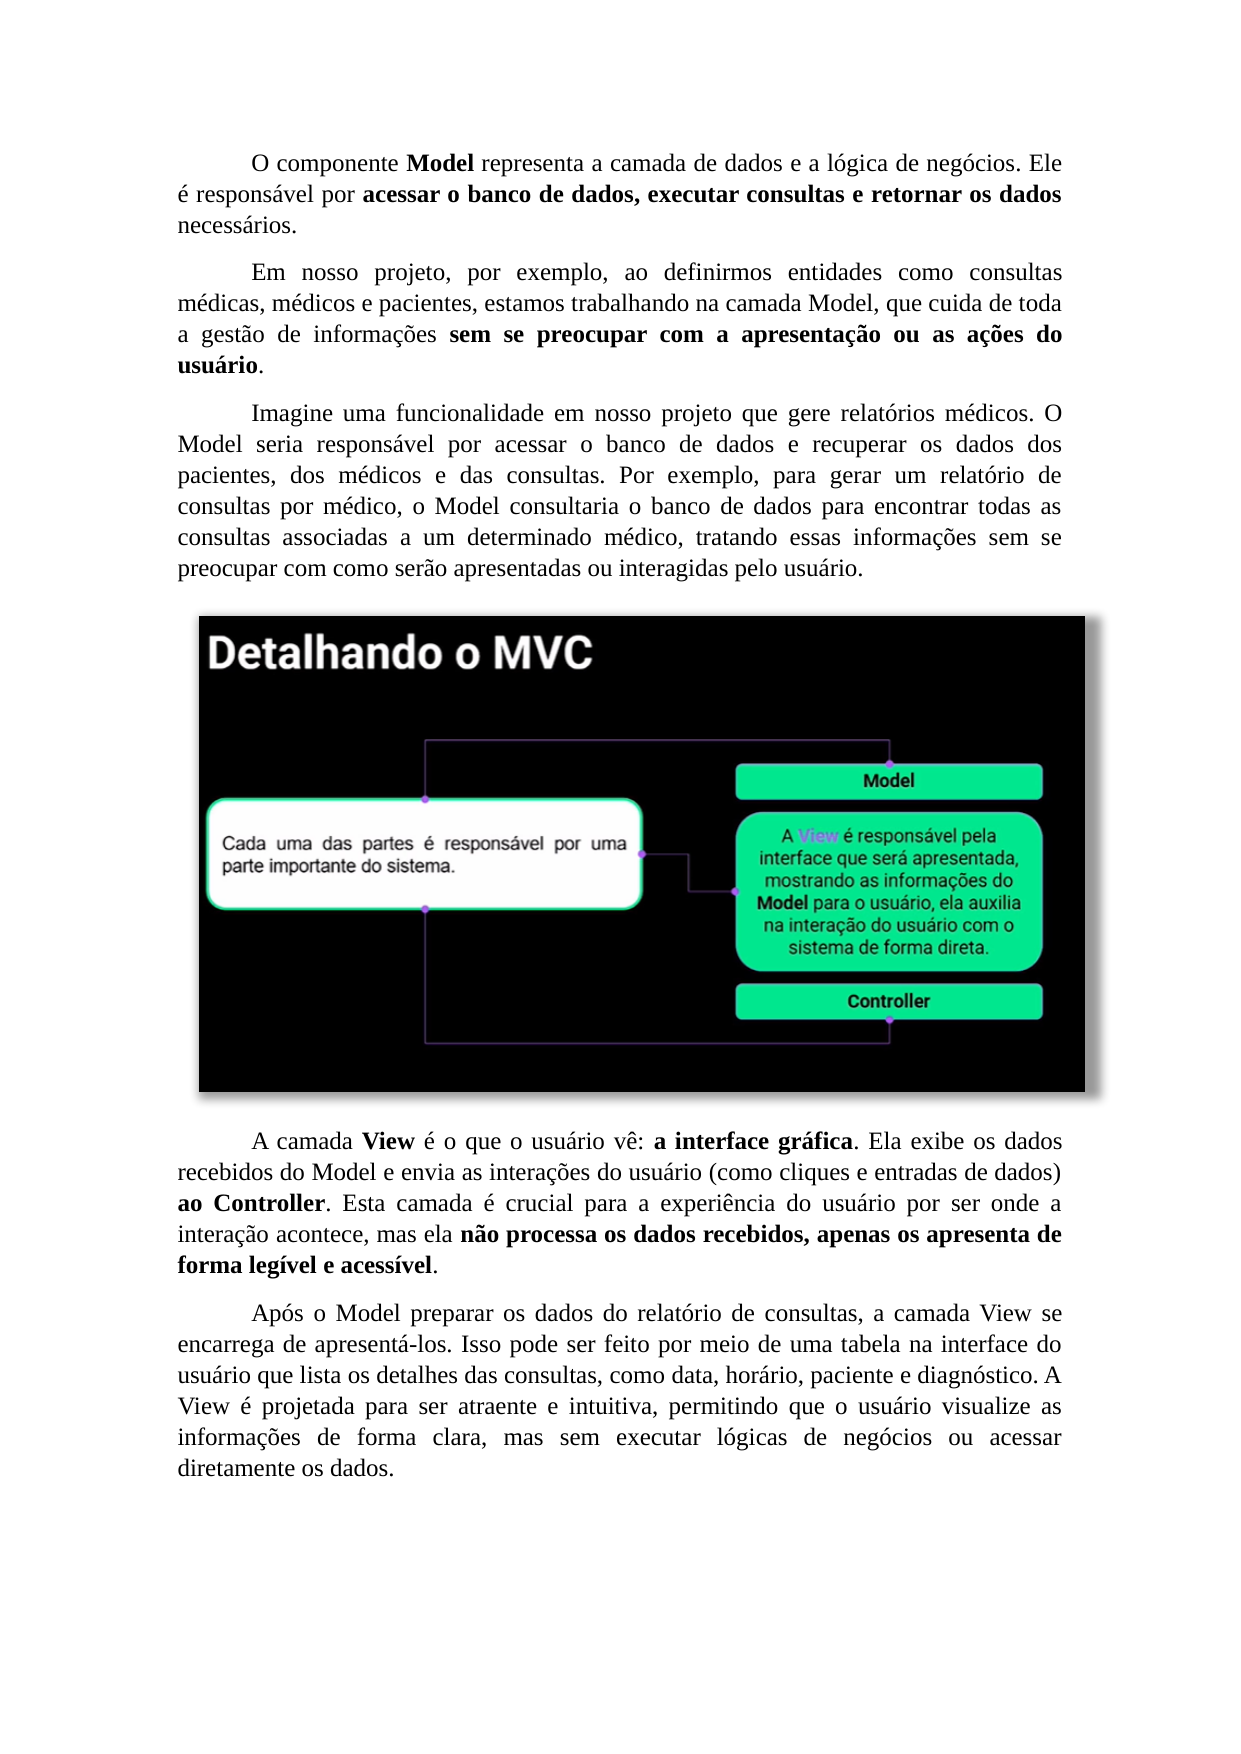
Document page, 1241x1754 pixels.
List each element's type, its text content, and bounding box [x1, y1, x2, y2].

text A camada View é o que o usuário vê: a interface gráfica. Ela exibe os dados recebidos do Model e envia as interações do usuário (como cliques e entradas de dados) ao Controller. Esta camada é crucial para a experiência do usuário por ser onde a interação acontece, mas ela não processa os dados recebidos, apenas os apresenta de forma legível e acessível. [177, 1126, 1063, 1279]
text Em nosso projeto, por exemplo, ao definirmos entidades como consultas médicas, médicos e pacientes, estamos trabalhando na camada Model, que cuida de toda a gestão de informações sem se preocupar com a apresentação ou as ações do usuário. [177, 257, 1063, 379]
text O componente Model representa a camada de dados e a lógica de negócios. Ele é responsável por acessar o banco de dados, executar consultas e retornar os dados necessários. [177, 148, 1063, 238]
text Imagine uma funcionalidade em nosso projeto que gere relatórios médicos. O Model seria responsável por acessar o banco de dados e recuperar os dados dos pacientes, dos médicos e das consultas. Por exemplo, para gerar um relatório de consultas por médico, o Model consultaria o banco de dados para encontrar todas as consultas associadas a um determinado médico, tratando essas informações sem se preocupar com como serão apresentadas ou interagidas pelo usuário. [177, 398, 1063, 582]
text Após o Model preparar os dados do relatório de consultas, a camada View se encarrega de apresentá-los. Isso pode ser feito por meio de uma tabela na interface do usuário que lista os detalhes das consultas, como data, horário, paciente e diagnóstico. A View é projetada para ser atraente e intuitiva, permitindo que o usuário visualize as informações de forma clara, mas sem executar lógicas de negócios ou acessar diretamente os dados. [177, 1298, 1063, 1482]
picture [199, 616, 1085, 1092]
